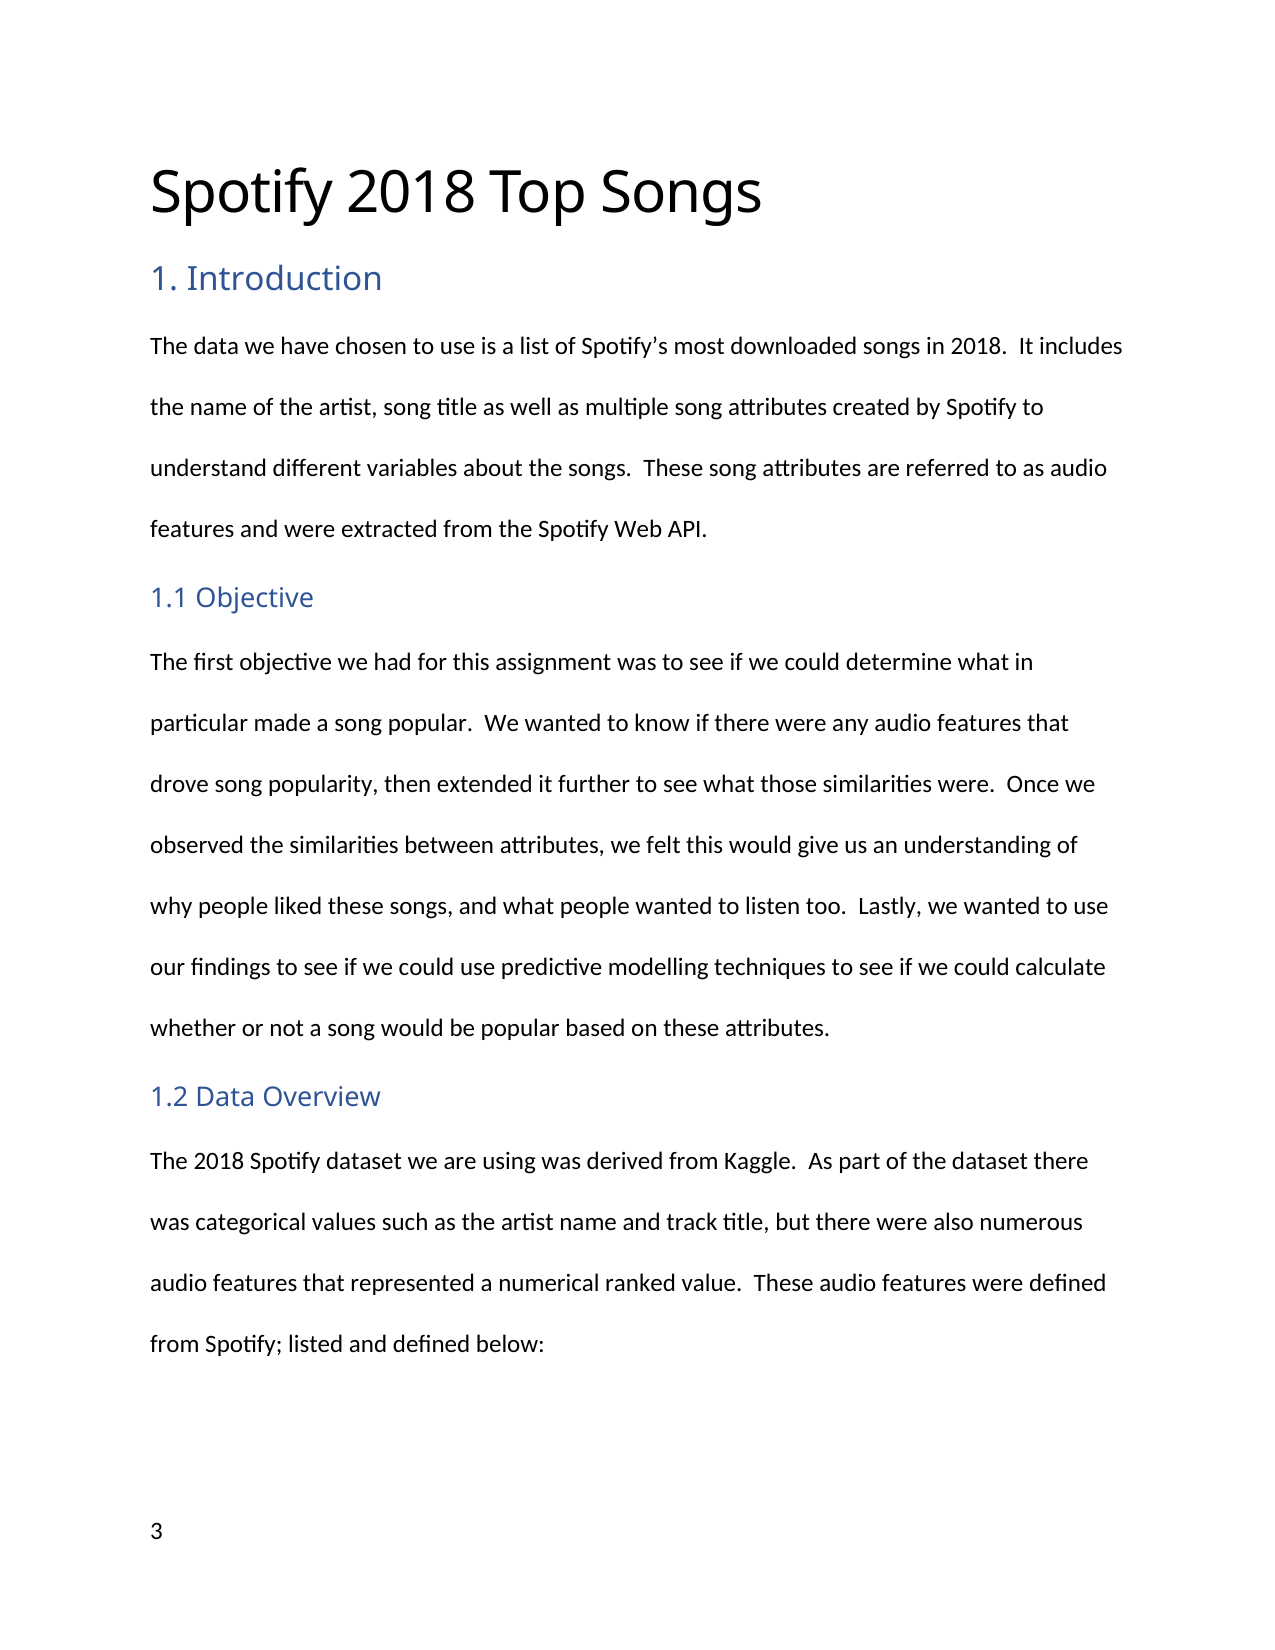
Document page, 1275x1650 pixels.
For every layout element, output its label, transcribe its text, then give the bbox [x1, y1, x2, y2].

title Spotify 2018 Top Songs [150, 150, 1125, 229]
text The data we have chosen to use is a list of Spotify’s most downloaded songs in 2018. It includes the name of the artist, song title as well as multiple song attributes created by Spotify to understand different variables about the songs. These song attributes are referred to as audio features and were extracted from the Spotify Web API. [150, 330, 1125, 544]
subtitle 1.1 Objective [150, 579, 1125, 616]
subtitle 1. Introduction [150, 254, 1125, 300]
text The 2018 Spotify dataset we are using was derived from Kaggle. As part of the dataset there was categorical values such as the artist name and track title, but there were also numerous audio features that represented a numerical ranked value. These audio features were defined from Spotify; listed and defined below: [150, 1145, 1125, 1359]
subtitle 1.2 Data Overview [150, 1078, 1125, 1114]
text The first objective we had for this assignment was to see if we could determine what in particular made a song popular. We wanted to know if there were any audio features that drove song popularity, then extended it further to see what those similarities were. Once we observed the similarities between attributes, we felt this would give us an understanding of why people liked these songs, and what people wanted to listen too. Lastly, we wanted to use our findings to see if we could use predictive modelling techniques to see if we could calculate whether or not a song would be popular based on these attributes. [150, 646, 1125, 1043]
